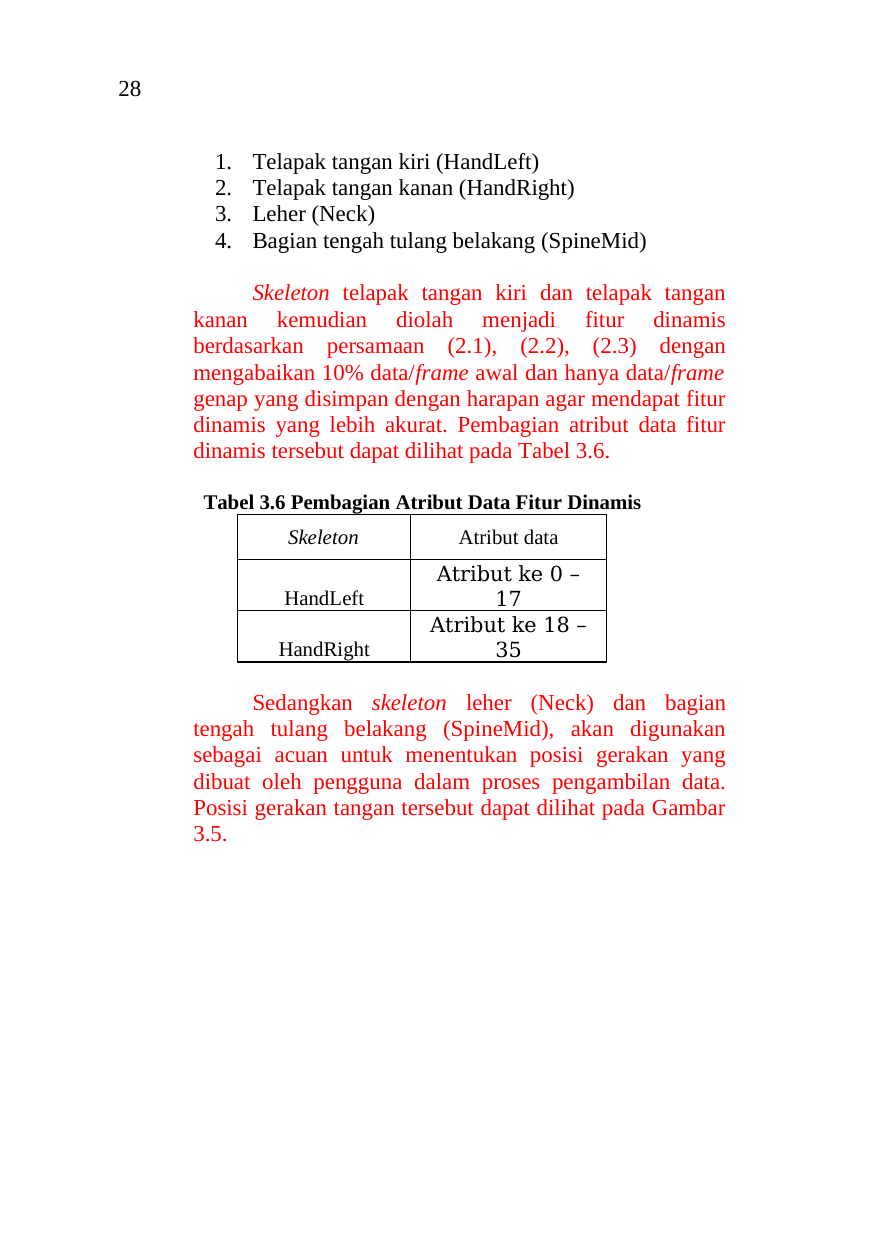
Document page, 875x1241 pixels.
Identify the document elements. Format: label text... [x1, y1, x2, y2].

list Telapak tangan kanan (HandRight) [215, 174, 726, 200]
table_header Atribut data [411, 515, 606, 559]
text Skeleton telapak tangan kiri dan telapak tangan kanan kemudian diolah menjadi fitur dinamis berdasarkan persamaan (2.1), (2.2), (2.3) dengan mengabaikan 10% data/frame awal dan hanya data/frame genap yang disimpan dengan harapan agar mendapat fitur dinamis yang lebih akurat. Pembagian atribut data fitur dinamis tersebut dapat dilihat pada Tabel 3.6. [193, 279, 726, 464]
list Bagian tengah tulang belakang (SpineMid) [215, 227, 726, 253]
list Telapak tangan kiri (HandLeft) [215, 148, 726, 174]
table_cell HandRight [238, 611, 410, 661]
table_cell Atribut ke 0 – 17 [411, 560, 606, 610]
table_cell Atribut ke 18 – 35 [411, 611, 606, 661]
text Sedangkan skeleton leher (Neck) dan bagian tengah tulang belakang (SpineMid), akan digunakan sebagai acuan untuk menentukan posisi gerakan yang dibuat oleh pengguna dalam proses pengambilan data. Posisi gerakan tangan tersebut dapat dilihat pada Gambar 3.5. [193, 689, 726, 847]
table_header Skeleton [238, 515, 410, 559]
list Leher (Neck) [215, 200, 726, 227]
table_cell HandLeft [238, 560, 410, 610]
list Tabel 3.6 Pembagian Atribut Data Fitur Dinamis [118, 490, 726, 514]
